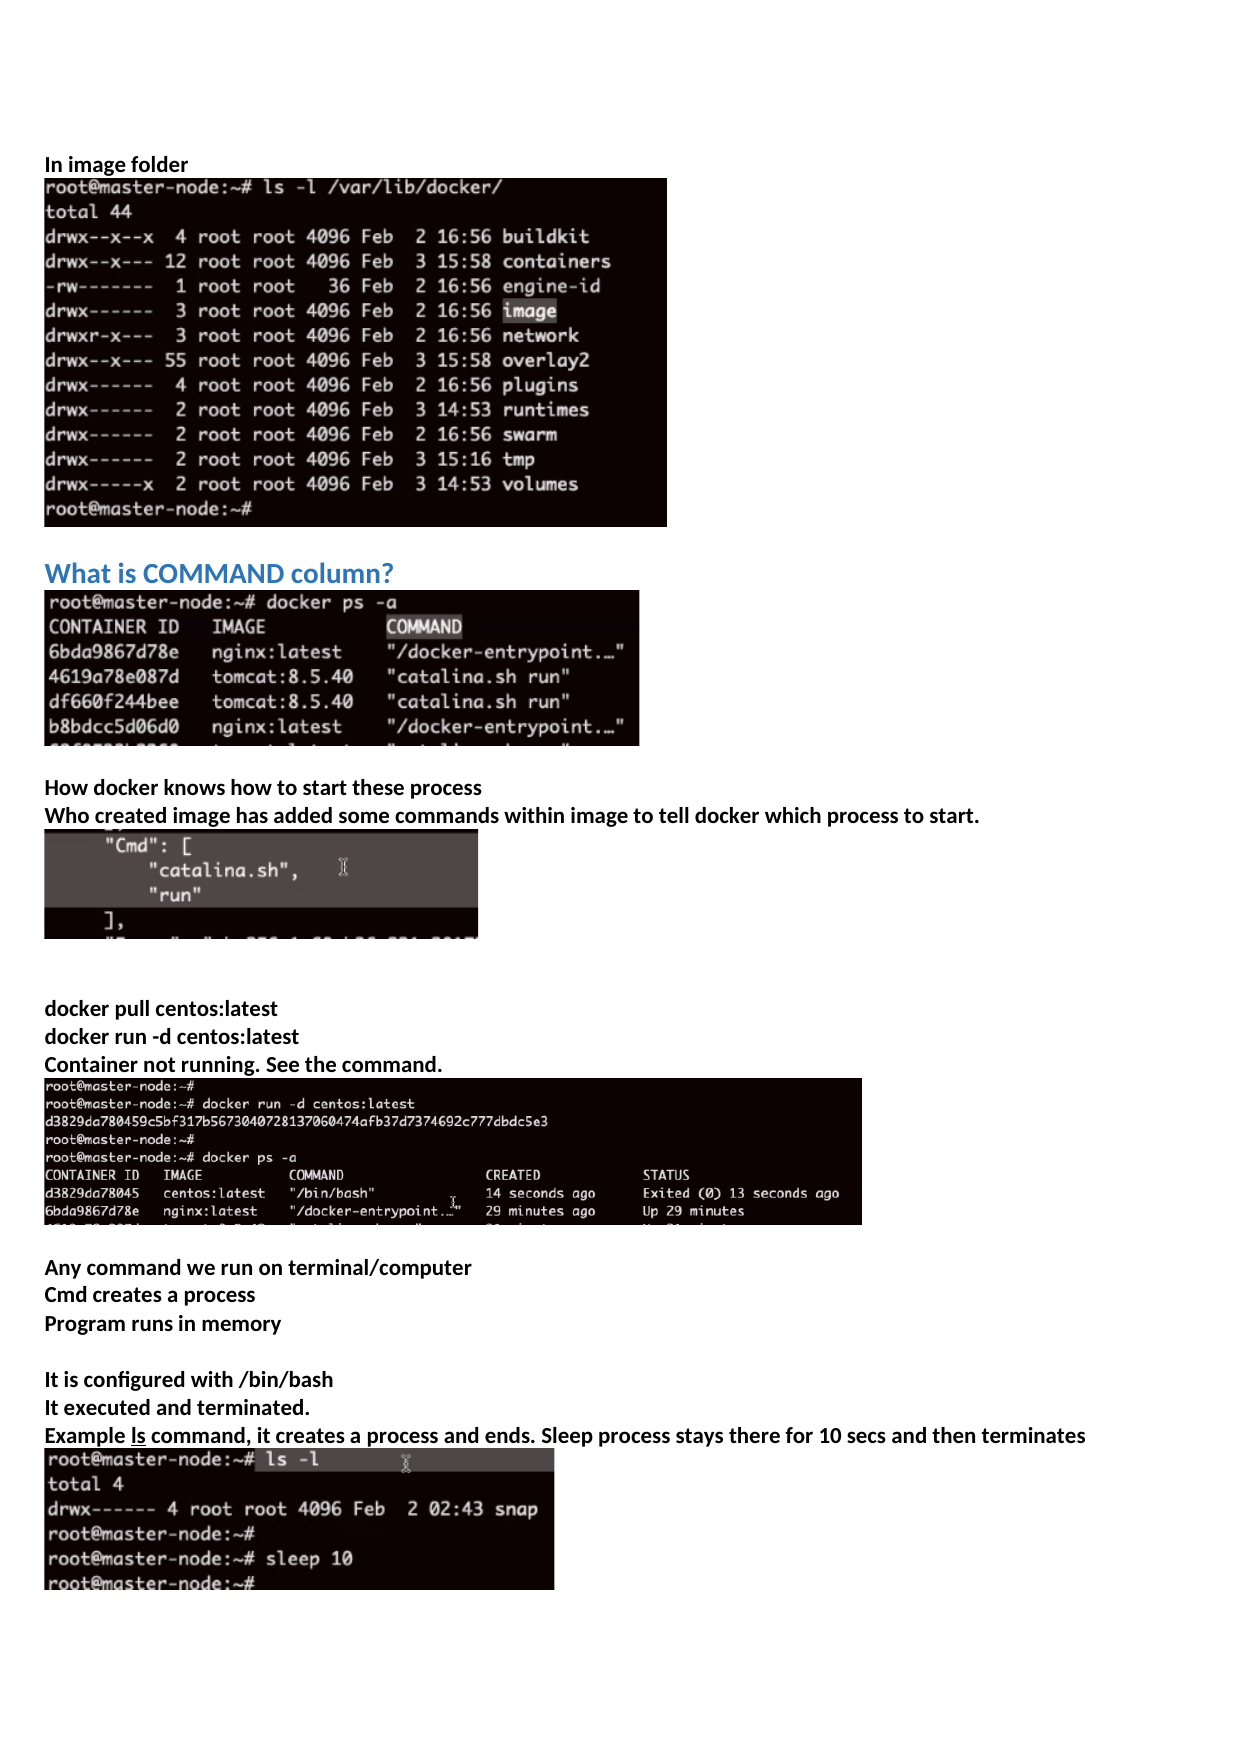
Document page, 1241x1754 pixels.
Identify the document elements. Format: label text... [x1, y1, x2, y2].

picture [44, 590, 640, 746]
text docker pull centos:latest [44, 994, 1196, 1022]
text Who created image has added some commands within image to tell docker which process to start. [44, 801, 1196, 829]
text Cmd creates a process [44, 1281, 1196, 1309]
text Example ls command, it creates a process and ends. Sleep process stays there for 10 secs and then terminates [44, 1421, 1196, 1449]
text It is configured with /bin/bash [44, 1365, 1196, 1393]
picture [44, 1078, 862, 1225]
picture [44, 1448, 555, 1590]
text docker run -d centos:latest [44, 1022, 1196, 1050]
picture [44, 178, 667, 527]
text Container not running. See the command. [44, 1050, 1196, 1078]
subtitle What is COMMAND column? [44, 555, 1196, 590]
picture [44, 829, 479, 939]
text Program runs in memory [44, 1309, 1196, 1337]
text It executed and terminated. [44, 1393, 1196, 1421]
text In image folder [44, 150, 1196, 178]
text Any command we run on terminal/computer [44, 1253, 1196, 1281]
text How docker knows how to start these process [44, 773, 1196, 801]
